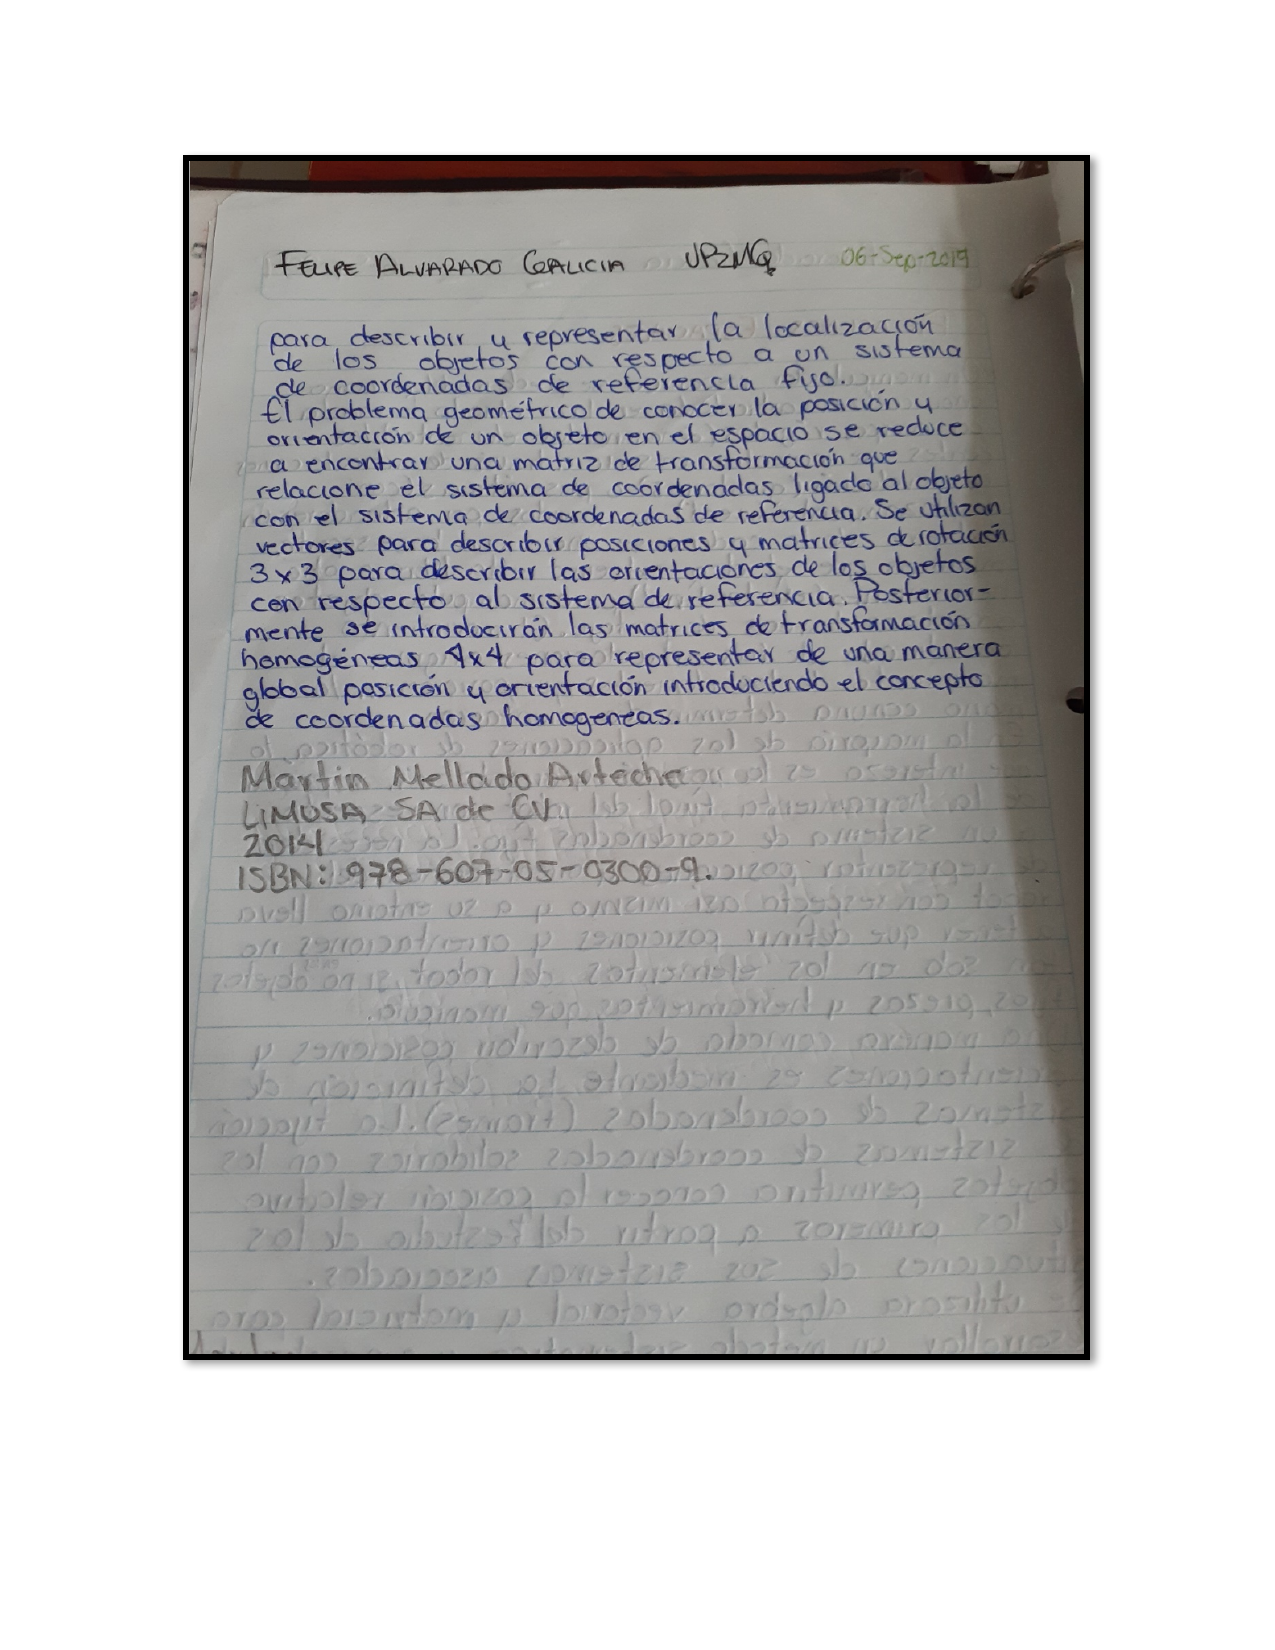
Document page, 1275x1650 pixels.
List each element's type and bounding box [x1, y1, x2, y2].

picture [190, 162, 1084, 1354]
